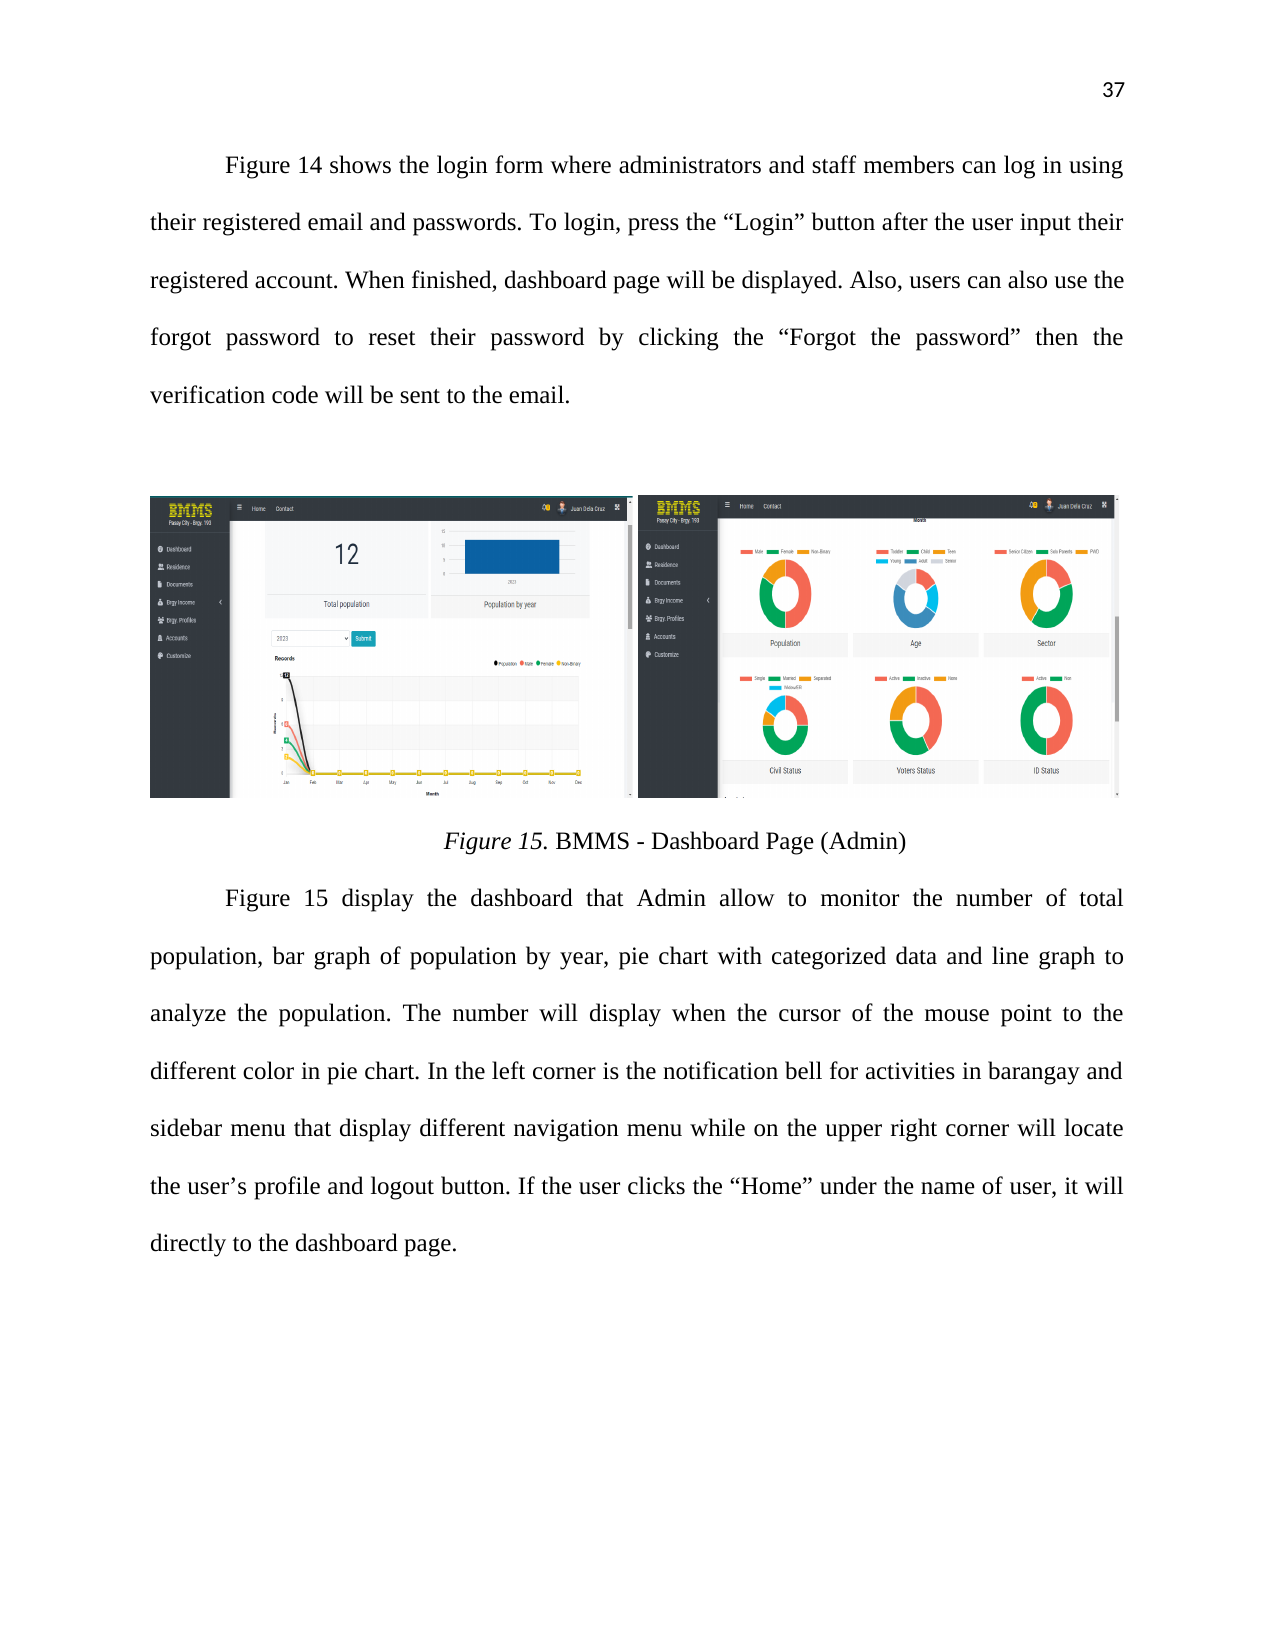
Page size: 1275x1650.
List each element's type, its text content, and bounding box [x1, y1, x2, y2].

text Figure 14 shows the login form where administrators and staff members can log in using their registered email and passwords. To login, press the “Login” button after the user input their registered account. When finished, dashboard page will be displayed. Also, users can also use the forgot password to reset their password by clicking the “Forgot the password” then the verification code will be sent to the email. [150, 150, 1125, 409]
picture [638, 495, 1120, 798]
text Figure 15. BMMS - Dashboard Page (Admin) [150, 826, 1125, 855]
text Figure 15 display the dashboard that Admin allow to monitor the number of total population, bar graph of population by year, pie chart with categorized data and line graph to analyze the population. The number will display when the cursor of the mouse point to the different color in pie chart. In the left corner is the notification bell for activities in barangay and sidebar menu that display different navigation menu while on the upper right corner will locate the user’s profile and logout button. If the user clicks the “Home” under the name of user, it will directly to the dashboard page. [150, 883, 1125, 1257]
picture [150, 496, 633, 798]
